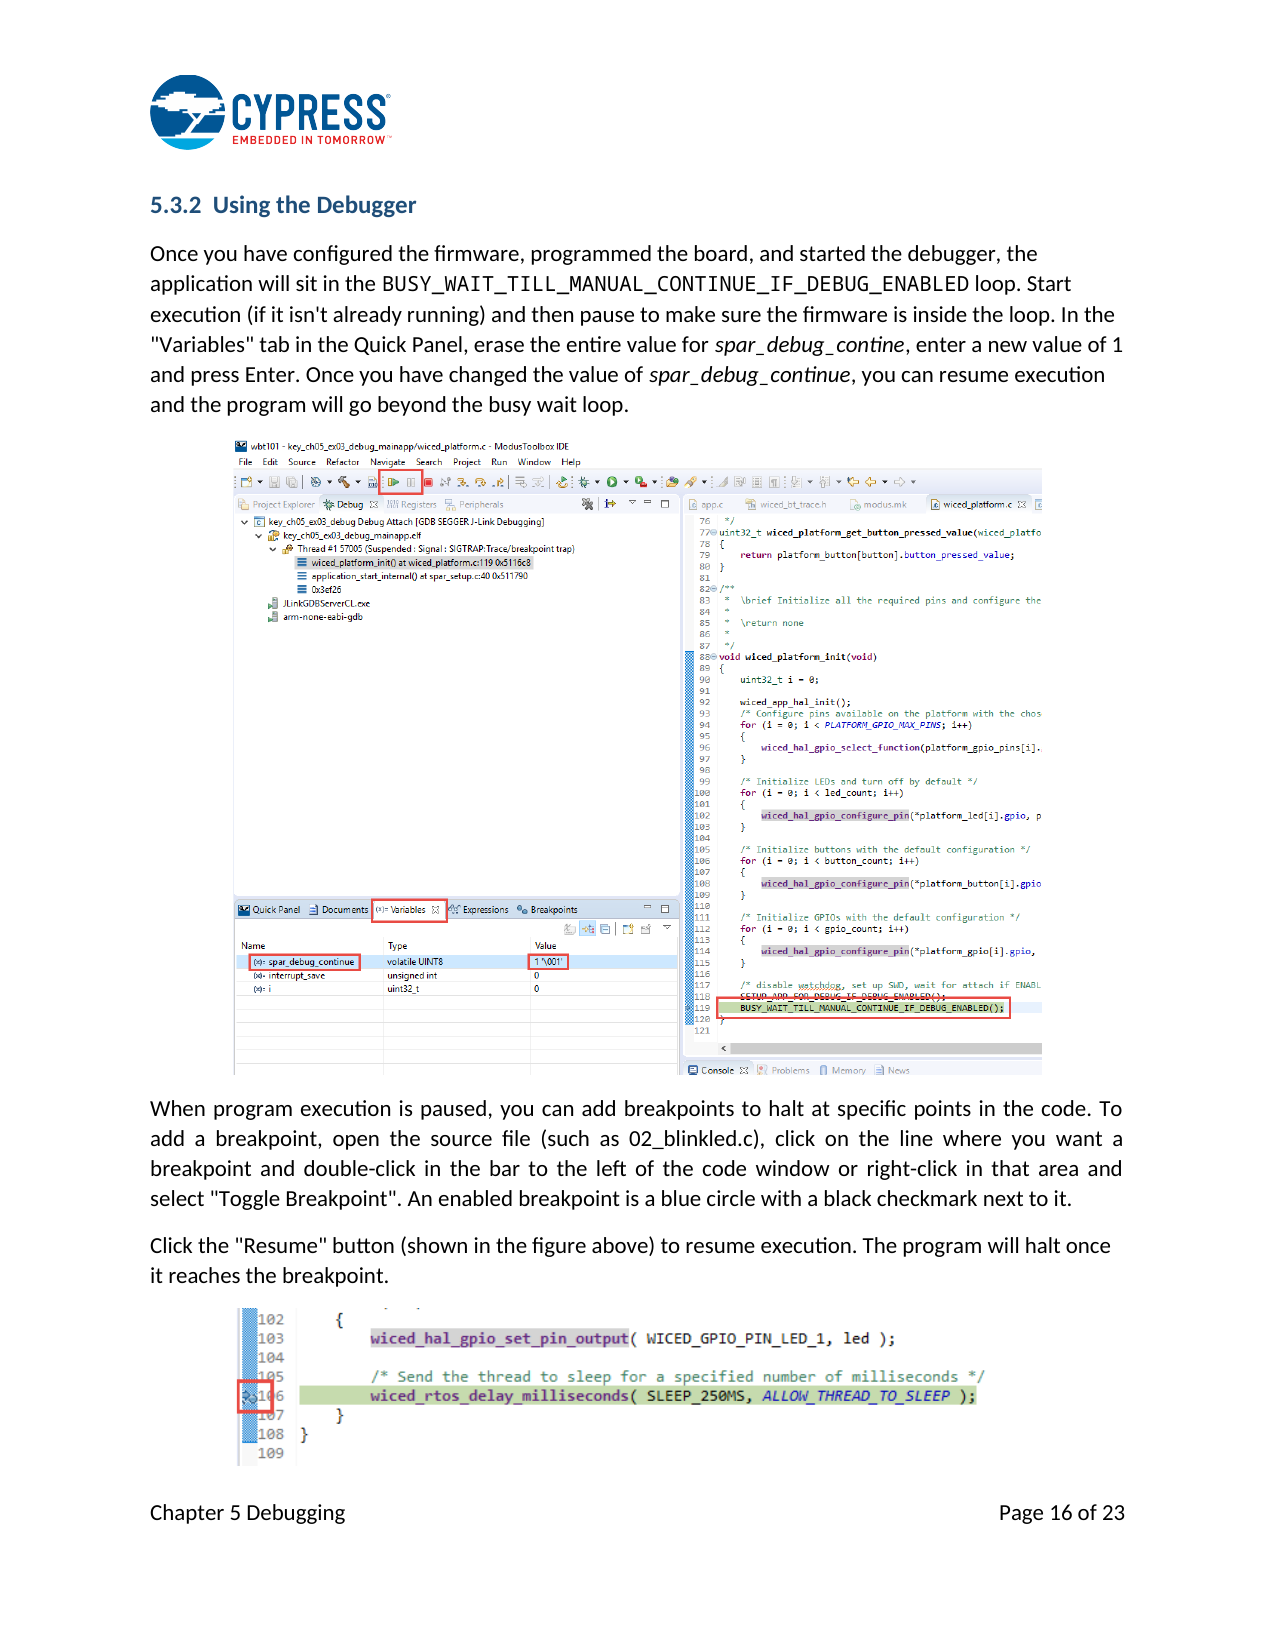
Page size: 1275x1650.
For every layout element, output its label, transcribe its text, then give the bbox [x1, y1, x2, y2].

text Once you have configured the firmware, programmed the board, and started the debugger, the application will sit in the BUSY_WAIT_TILL_MANUAL_CONTINUE_IF_DEBUG_ENABLED loop. Start execution (if it isn't already running) and then pause to make sure the firmware is inside the loop. In the "Variables" tab in the Quick Panel, erase the entire value for spar_debug_contine, enter a new value of 1 and press Enter. Once you have changed the value of spar_debug_continue, you can resume execution and the program will go beyond the busy wait loop. [150, 239, 1125, 419]
text Click the "Resume" button (shown in the figure above) to resume execution. The program will halt once it reaches the breakpoint. [150, 1231, 1125, 1289]
picture [150, 75, 392, 150]
subtitle Using the Debugger [150, 189, 1125, 220]
text When program execution is paused, you can add breakpoints to halt at specific points in the code. To add a breakpoint, open the source file (such as 02_blinkled.c), click on the line where you want a breakpoint and double-click in the bar to the left of the code window or right-click in that area and select "Toggle Breakpoint". An enabled breakpoint is a blue circle with a black checkmark next to it. [150, 1094, 1125, 1212]
picture [233, 437, 1042, 1075]
picture [236, 1308, 1039, 1466]
